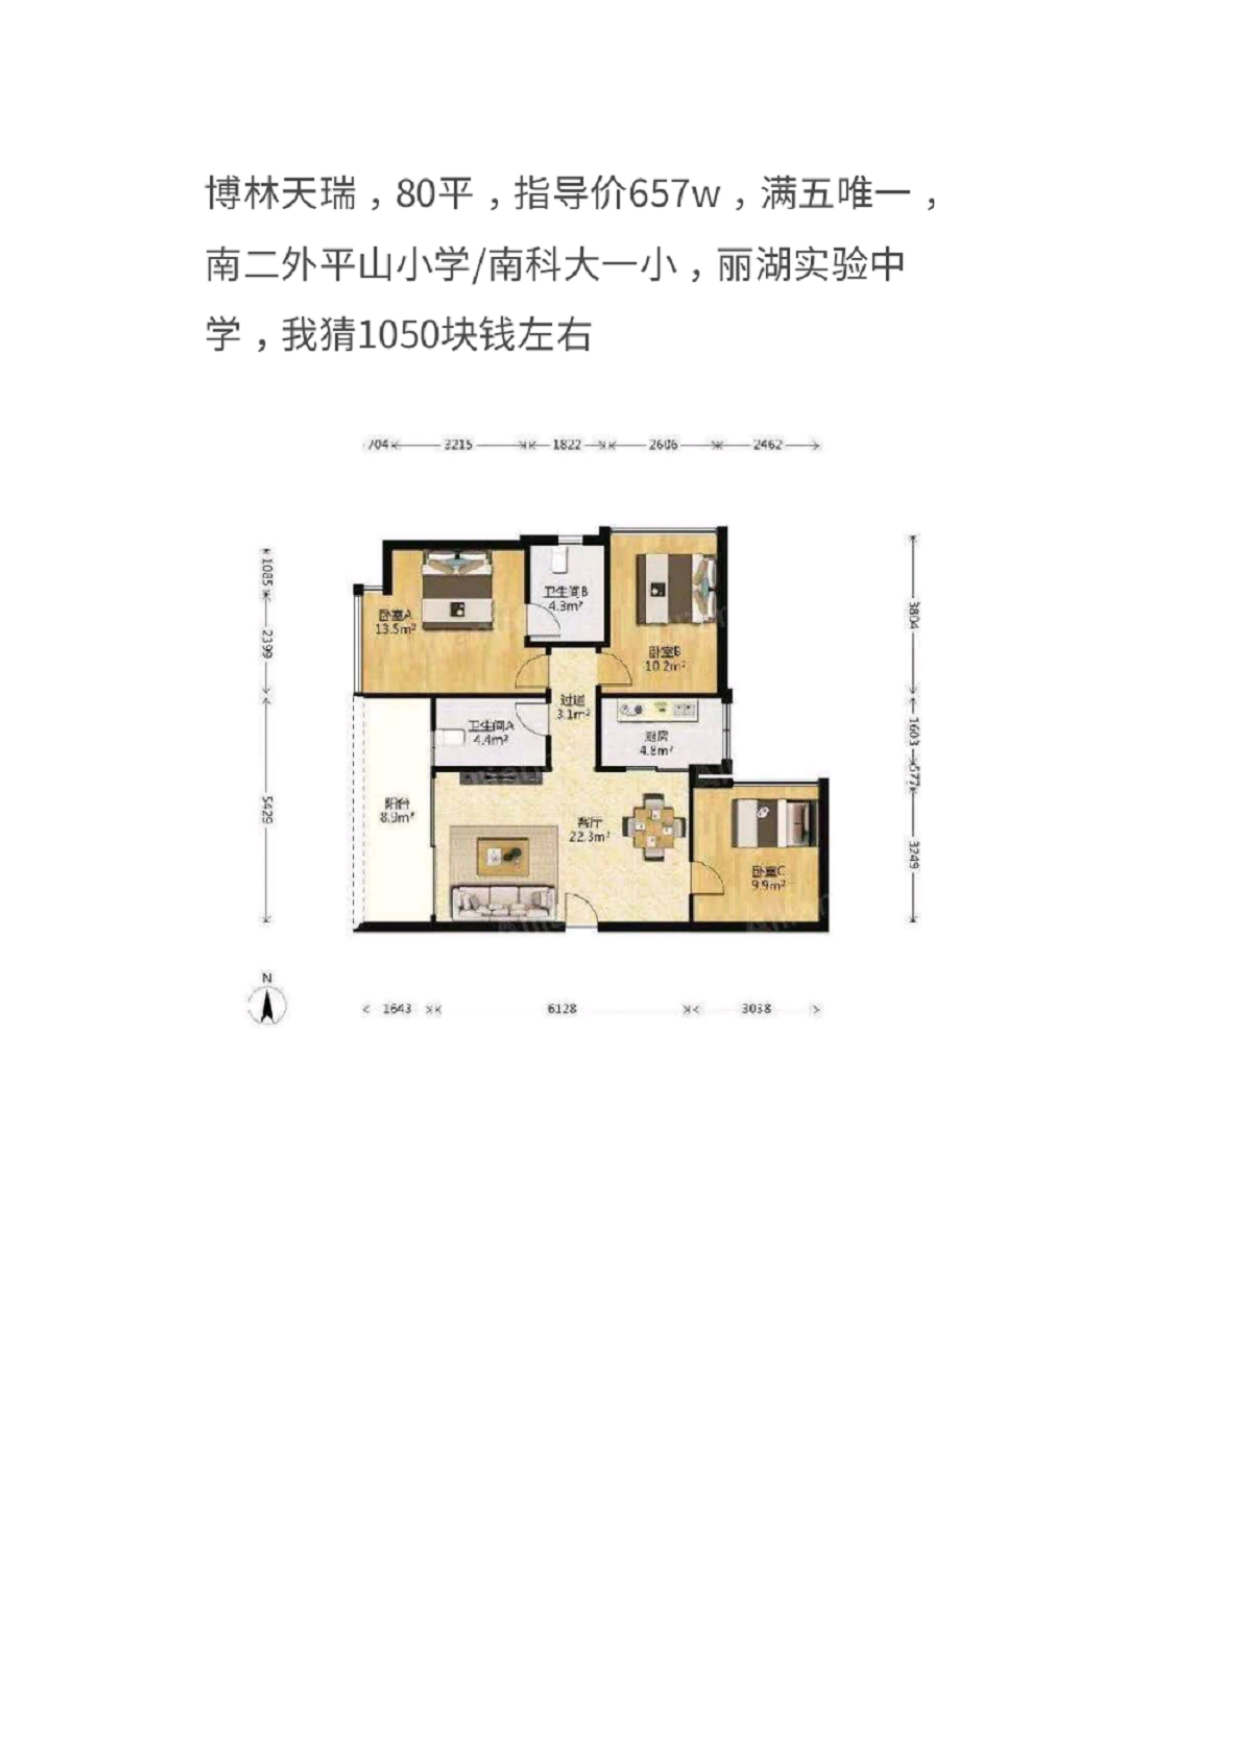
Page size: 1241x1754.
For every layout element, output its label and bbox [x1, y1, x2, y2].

picture [187, 162, 935, 1033]
